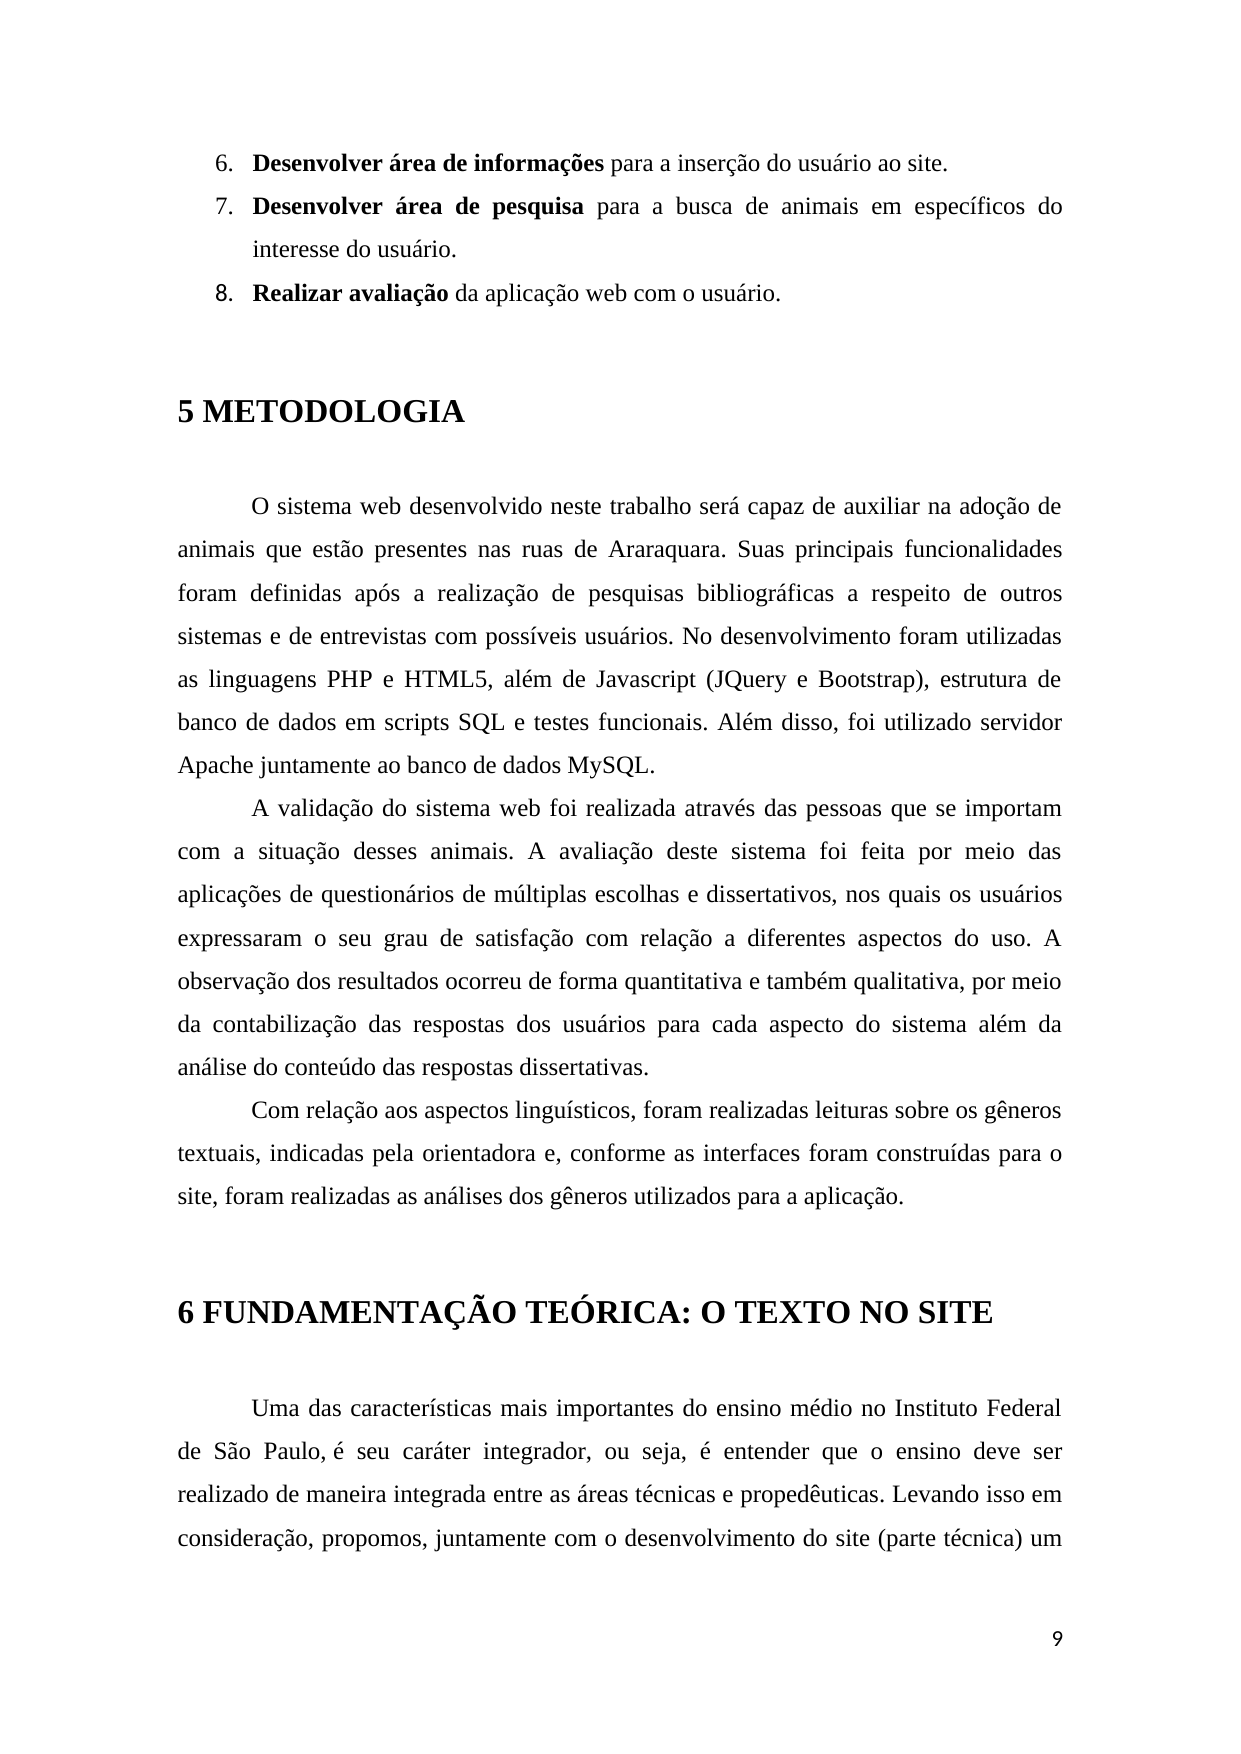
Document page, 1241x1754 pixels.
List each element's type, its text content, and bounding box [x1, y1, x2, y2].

list Desenvolver área de informações para a inserção do usuário ao site. [215, 148, 1063, 176]
list Realizar avaliação da aplicação web com o usuário. [215, 277, 1063, 307]
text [177, 1393, 1063, 1551]
text O sistema web desenvolvido neste trabalho será capaz de auxiliar na adoção de animais que estão presentes nas ruas de Araraquara. Suas principais funcionalidades foram definidas após a realização de pesquisas bibliográficas a respeito de outros sistemas e de entrevistas com possíveis usuários. No desenvolvimento foram utilizadas as linguagens PHP e HTML5, além de Javascript (JQuery e Bootstrap), estrutura de banco de dados em scripts SQL e testes funcionais. Além disso, foi utilizado servidor Apache juntamente ao banco de dados MySQL. [177, 491, 1063, 779]
subtitle 6 FUNDAMENTAÇÃO TEÓRICA: O TEXTO NO SITE [177, 1293, 1063, 1331]
subtitle 5 METODOLOGIA [177, 391, 1063, 429]
text A validação do sistema web foi realizada através das pessoas que se importam com a situação desses animais. A avaliação deste sistema foi feita por meio das aplicações de questionários de múltiplas escolhas e dissertativos, nos quais os usuários expressaram o seu grau de satisfação com relação a diferentes aspectos do uso. A observação dos resultados ocorreu de forma quantitativa e também qualitativa, por meio da contabilização das respostas dos usuários para cada aspecto do sistema além da análise do conteúdo das respostas dissertativas. [177, 793, 1063, 1081]
text Com relação aos aspectos linguísticos, foram realizadas leituras sobre os gêneros textuais, indicadas pela orientadora e, conforme as interfaces foram construídas para o site, foram realizadas as análises dos gêneros utilizados para a aplicação. [177, 1095, 1063, 1210]
list Desenvolver área de pesquisa para a busca de animais em específicos do interesse do usuário. [215, 191, 1063, 263]
